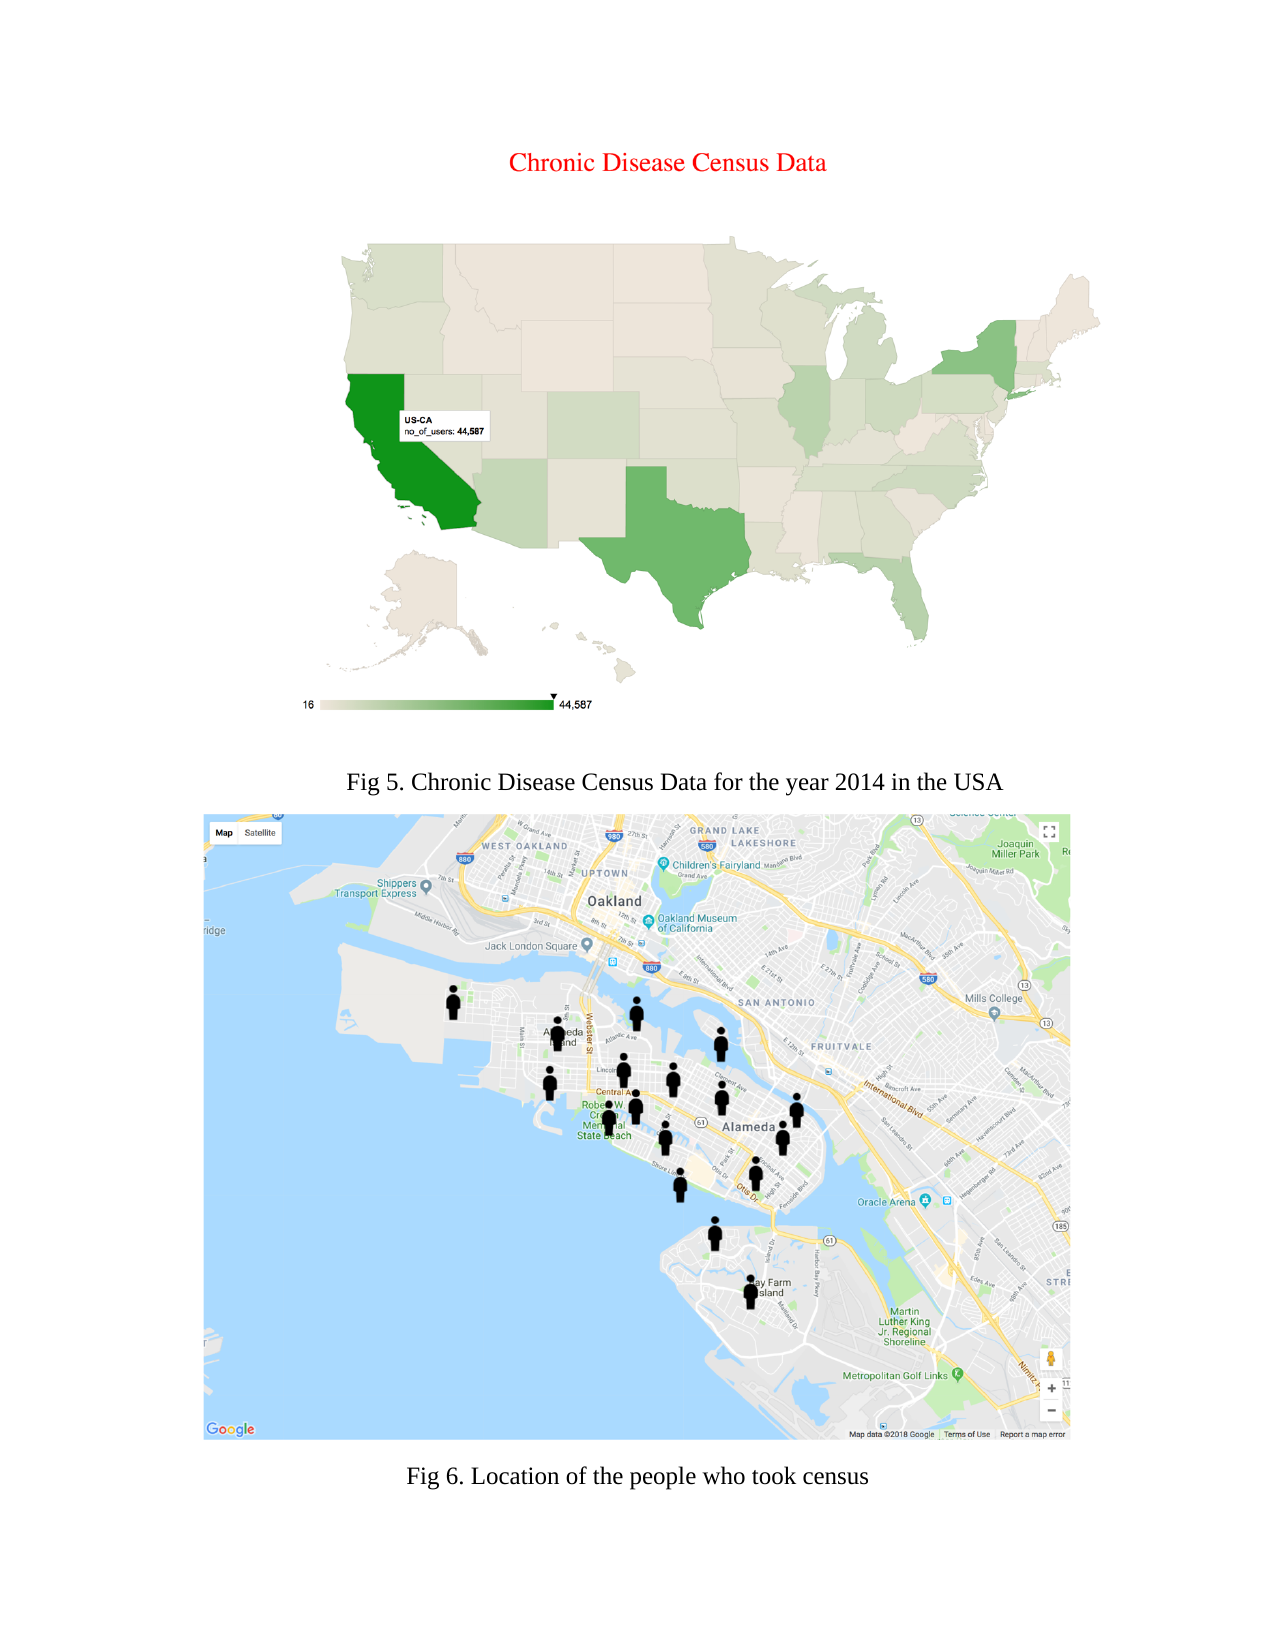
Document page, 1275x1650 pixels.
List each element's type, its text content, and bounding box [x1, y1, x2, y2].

text Fig 6. Location of the people who took census [150, 1461, 1125, 1490]
text Fig 5. Chronic Disease Census Data for the year 2014 in the USA [150, 767, 1125, 795]
picture [240, 150, 1111, 722]
picture [203, 812, 1072, 1443]
